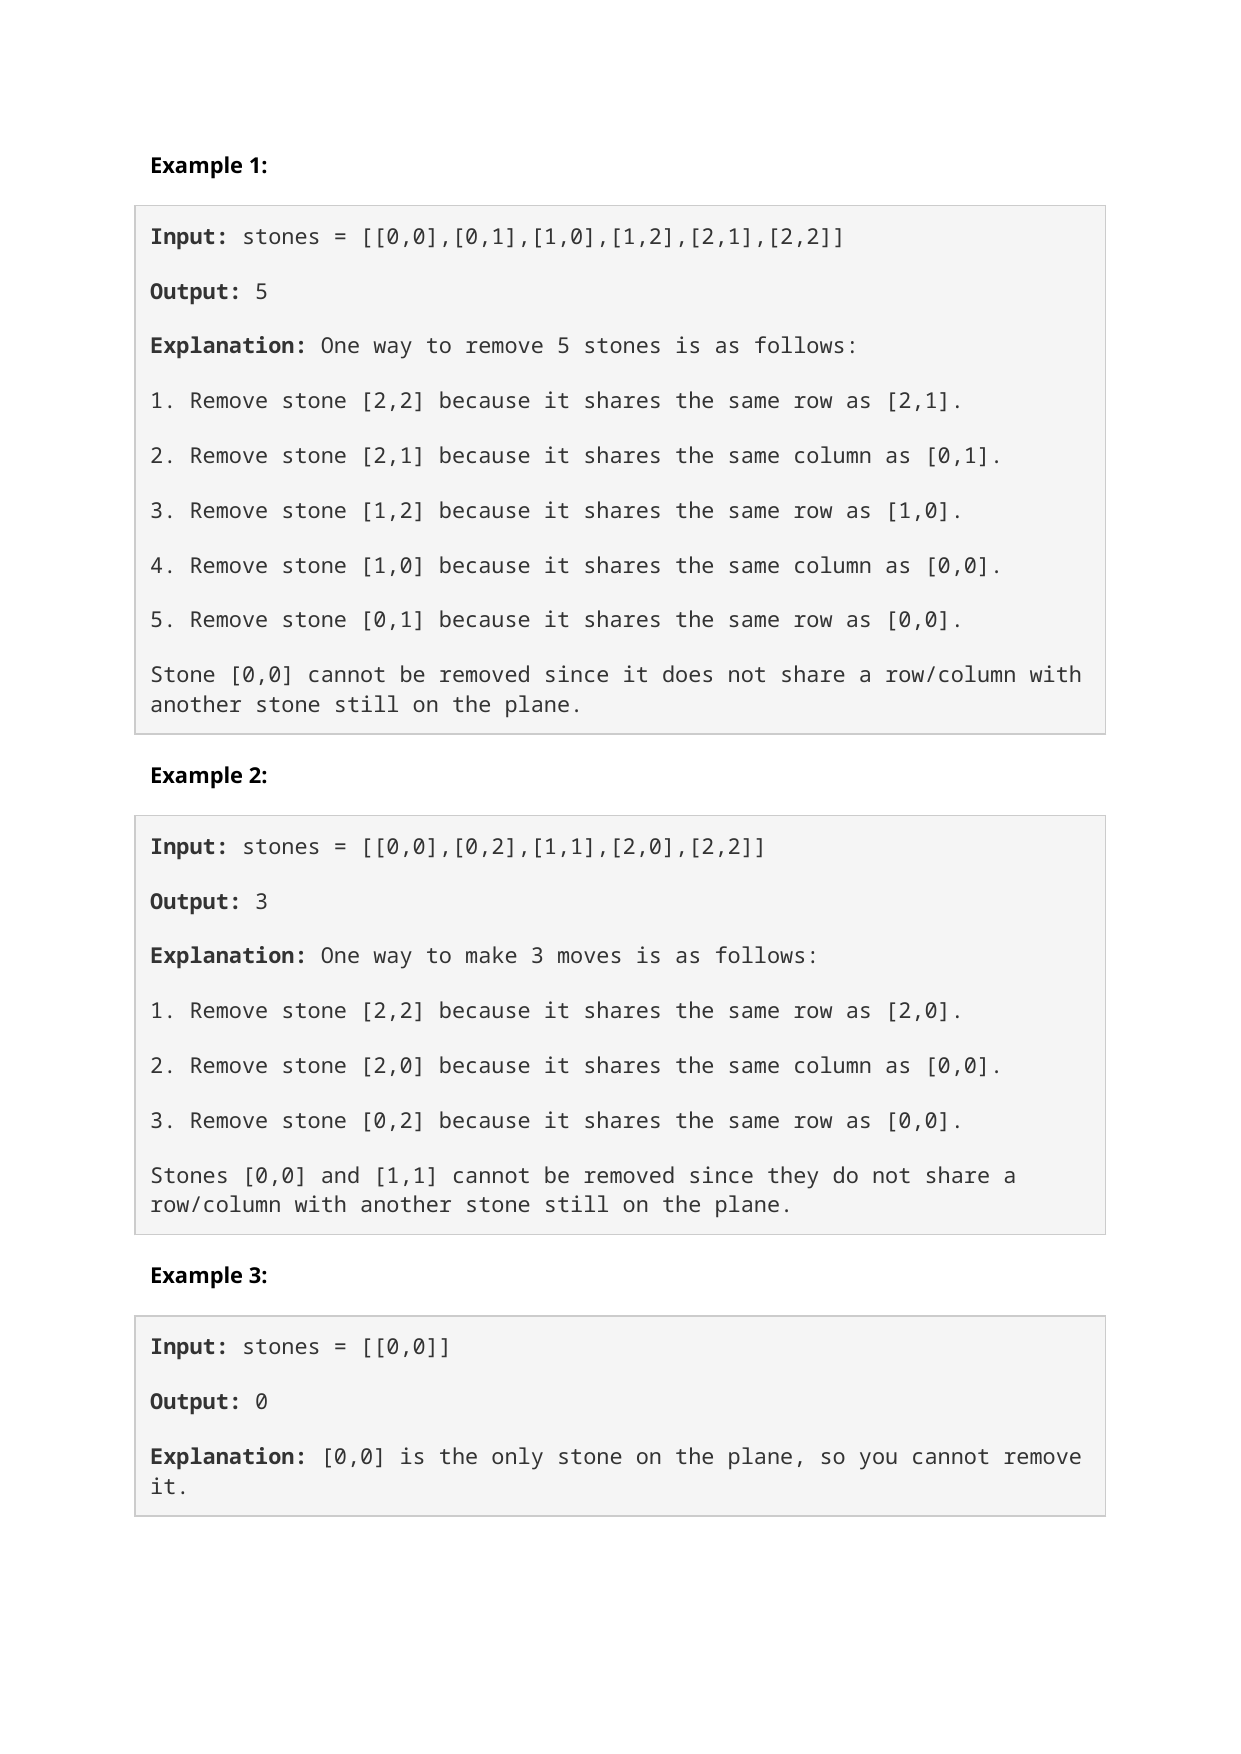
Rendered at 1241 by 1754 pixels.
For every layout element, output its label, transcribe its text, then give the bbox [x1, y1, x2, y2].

text Explanation: One way to make 3 moves is as follows: [136, 924, 1105, 970]
text Stone [0,0] cannot be removed since it does not share a row/column with another stone still on the plane. [136, 643, 1105, 733]
text Input: stones = [[0,0]] [136, 1317, 1105, 1361]
text Input: stones = [[0,0],[0,2],[1,1],[2,0],[2,2]] [136, 816, 1105, 861]
text 3. Remove stone [1,2] because it shares the same row as [1,0]. [136, 479, 1105, 525]
text 1. Remove stone [2,2] because it shares the same row as [2,1]. [136, 369, 1105, 415]
text Example 3: [150, 1260, 1090, 1290]
text 1. Remove stone [2,2] because it shares the same row as [2,0]. [136, 979, 1105, 1025]
text 5. Remove stone [0,1] because it shares the same row as [0,0]. [136, 588, 1105, 634]
text Output: 3 [136, 869, 1105, 916]
text Example 1: [150, 150, 1090, 180]
text Output: 0 [136, 1370, 1105, 1416]
text Example 2: [150, 760, 1090, 790]
text Stones [0,0] and [1,1] cannot be removed since they do not share a row/column with another stone still on the plane. [136, 1143, 1105, 1234]
text Explanation: [0,0] is the only stone on the plane, so you cannot remove it. [136, 1425, 1105, 1515]
text Output: 5 [136, 259, 1105, 306]
text Explanation: One way to remove 5 stones is as follows: [136, 314, 1105, 360]
text 2. Remove stone [2,0] because it shares the same column as [0,0]. [136, 1034, 1105, 1080]
text 3. Remove stone [0,2] because it shares the same row as [0,0]. [136, 1089, 1105, 1135]
text Input: stones = [[0,0],[0,1],[1,0],[1,2],[2,1],[2,2]] [136, 206, 1105, 251]
text 4. Remove stone [1,0] because it shares the same column as [0,0]. [136, 533, 1105, 579]
text 2. Remove stone [2,1] because it shares the same column as [0,1]. [136, 424, 1105, 470]
